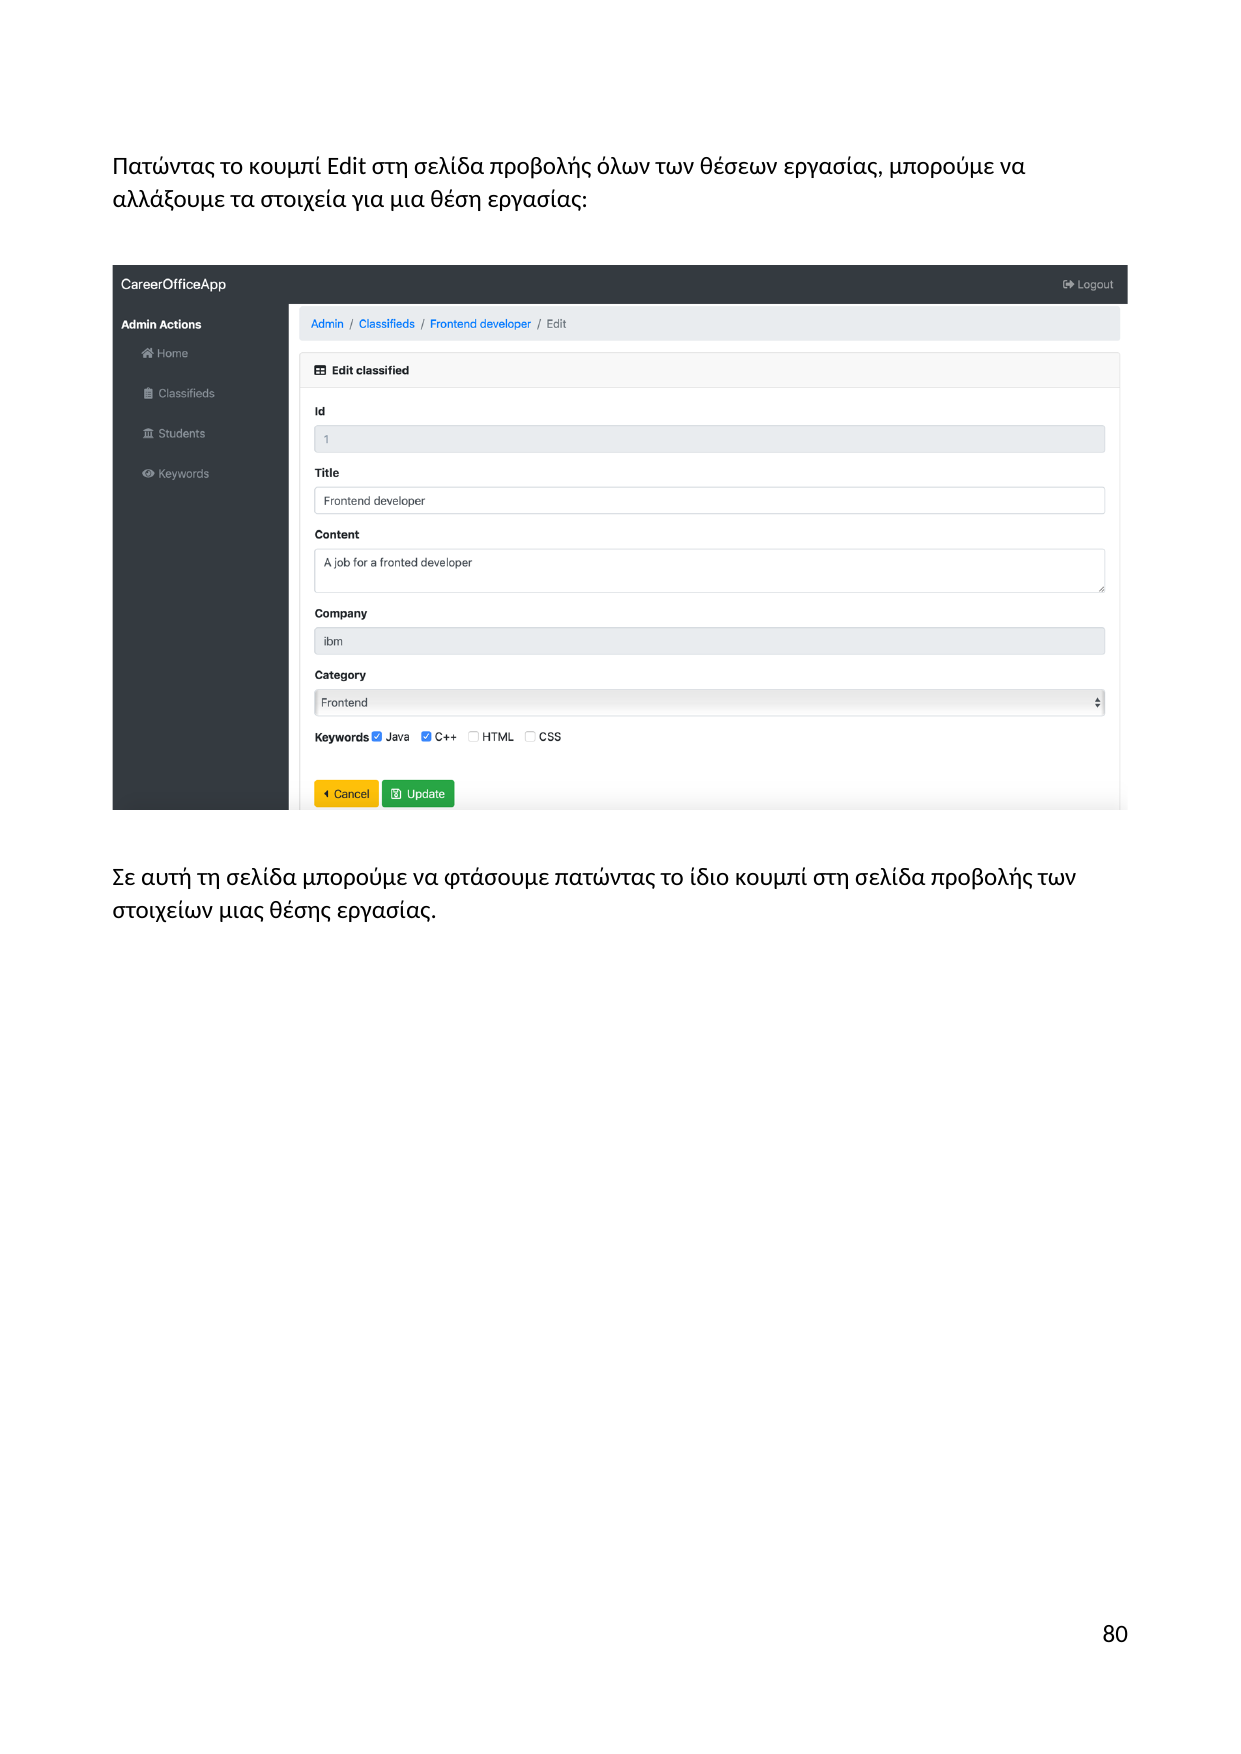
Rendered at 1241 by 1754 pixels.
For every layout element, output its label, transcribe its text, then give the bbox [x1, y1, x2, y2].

picture [112, 265, 1128, 810]
text Σε αυτή τη σελίδα μπορούμε να φτάσουμε πατώντας το ίδιο κουμπί στη σελίδα προβολής των στοιχείων μιας θέσης εργασίας. [112, 862, 1128, 925]
text Πατώντας το κουμπί Edit στη σελίδα προβολής όλων των θέσεων εργασίας, μπορούμε να αλλάξουμε τα στοιχεία για μια θέση εργασίας: [112, 150, 1128, 213]
